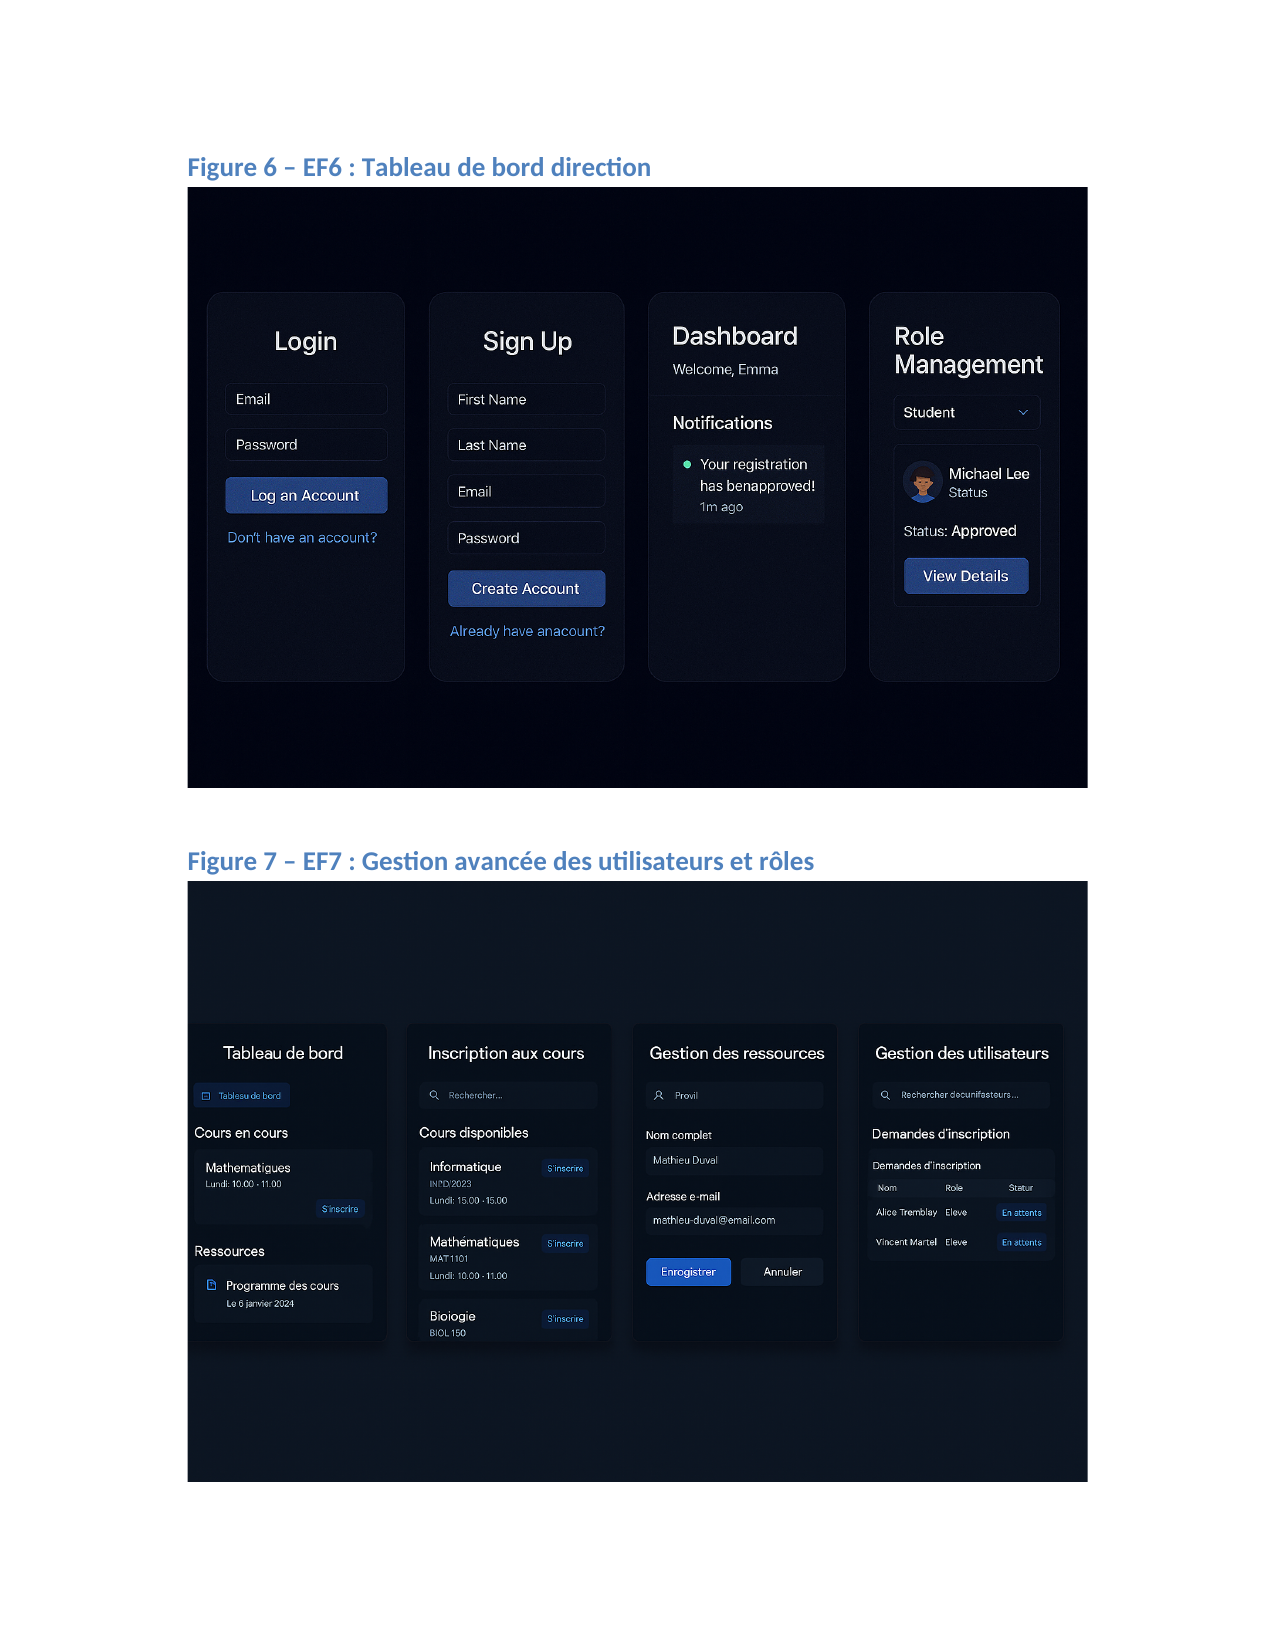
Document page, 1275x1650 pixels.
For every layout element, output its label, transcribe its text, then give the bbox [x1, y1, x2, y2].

picture [187, 881, 1088, 1482]
picture [187, 187, 1088, 788]
subtitle Figure 6 – EF6 : Tableau de bord direction [187, 150, 1087, 187]
subtitle Figure 7 – EF7 : Gestion avancée des utilisateurs et rôles [187, 844, 1087, 877]
